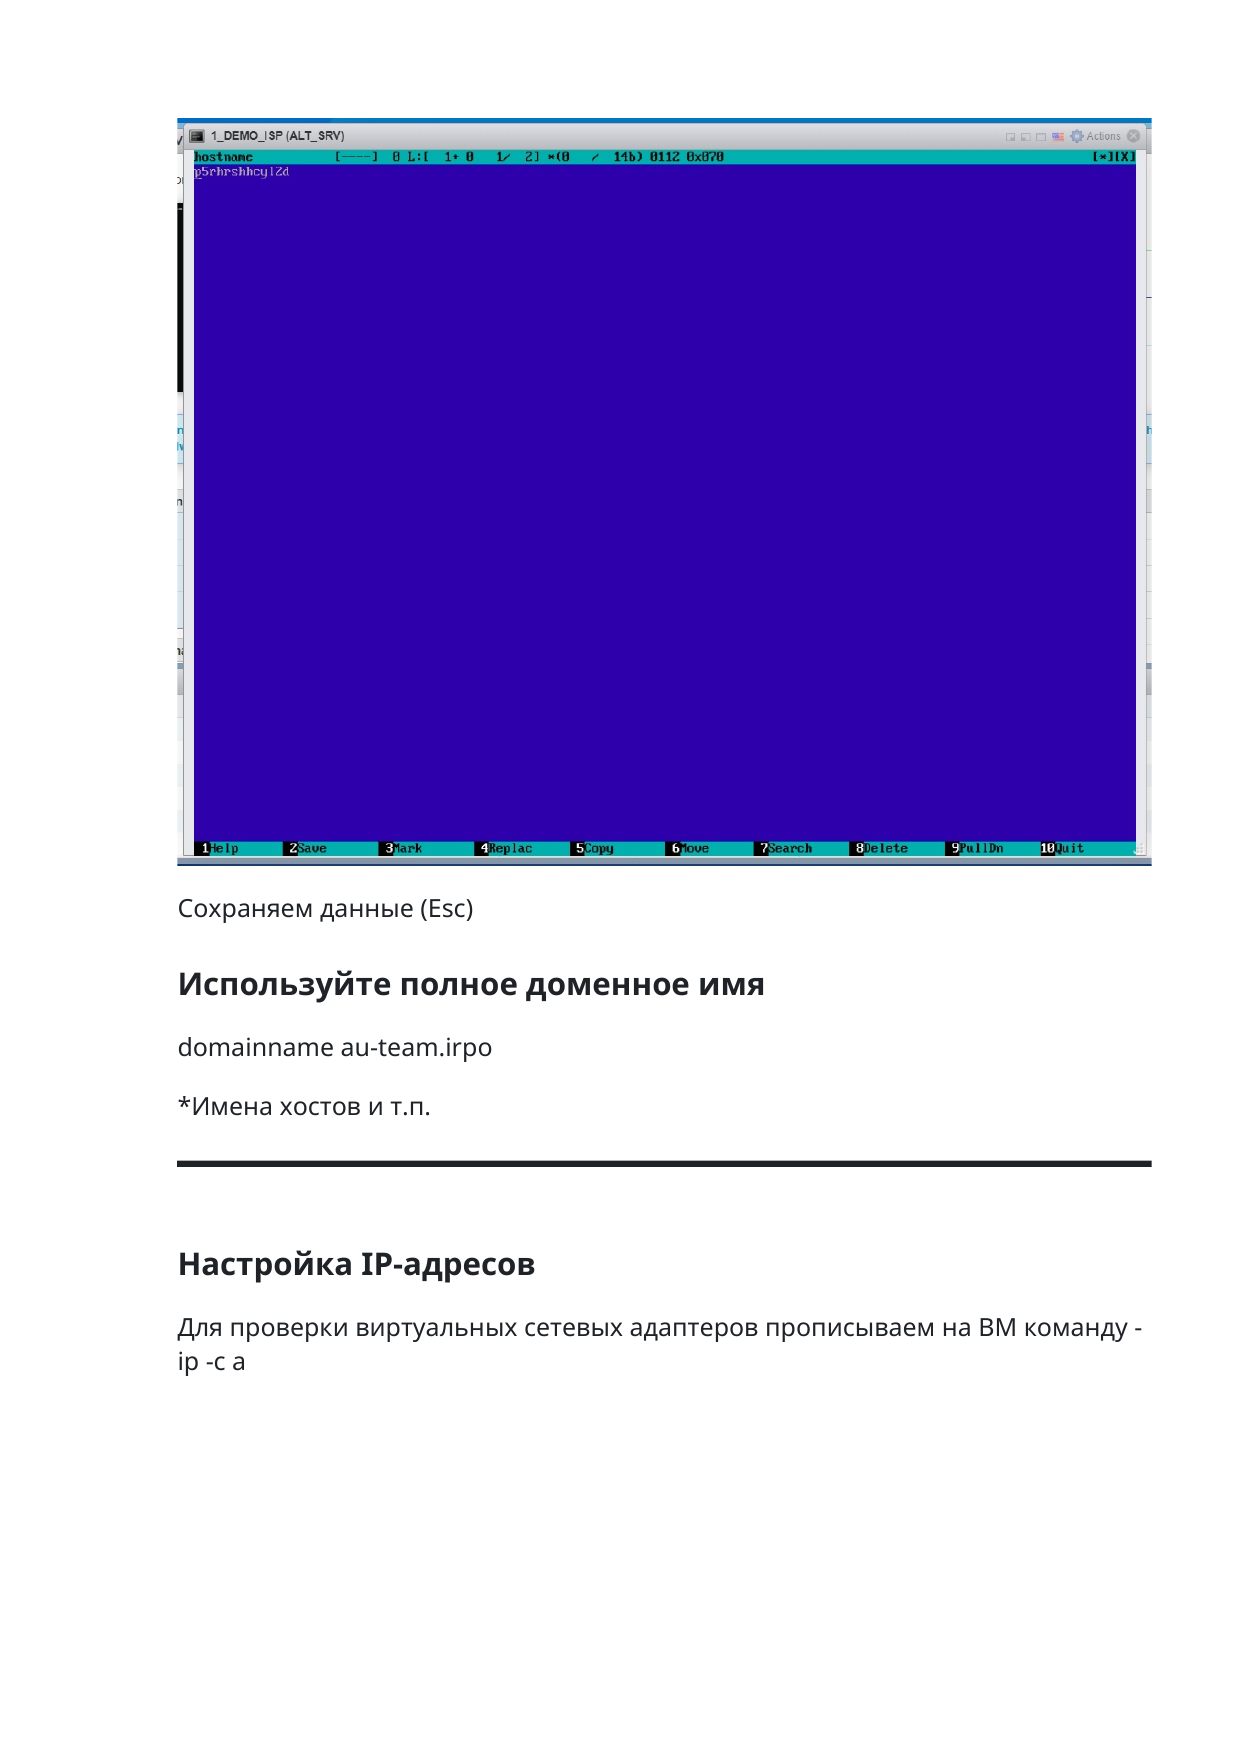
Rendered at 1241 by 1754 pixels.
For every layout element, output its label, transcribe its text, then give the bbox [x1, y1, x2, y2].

text *Имена хостов и т.п. [177, 1089, 1152, 1123]
text domainname au-team.irpo [177, 1030, 1152, 1064]
picture [177, 118, 1152, 866]
text Для проверки виртуальных сетевых адаптеров прописываем на ВМ команду - ip -c a [177, 1309, 1152, 1378]
text Настройка IP-адресов [177, 1242, 1152, 1284]
text Используйте полное доменное имя [177, 962, 1152, 1005]
text Сохраняем данные (Esc) [177, 891, 1152, 925]
